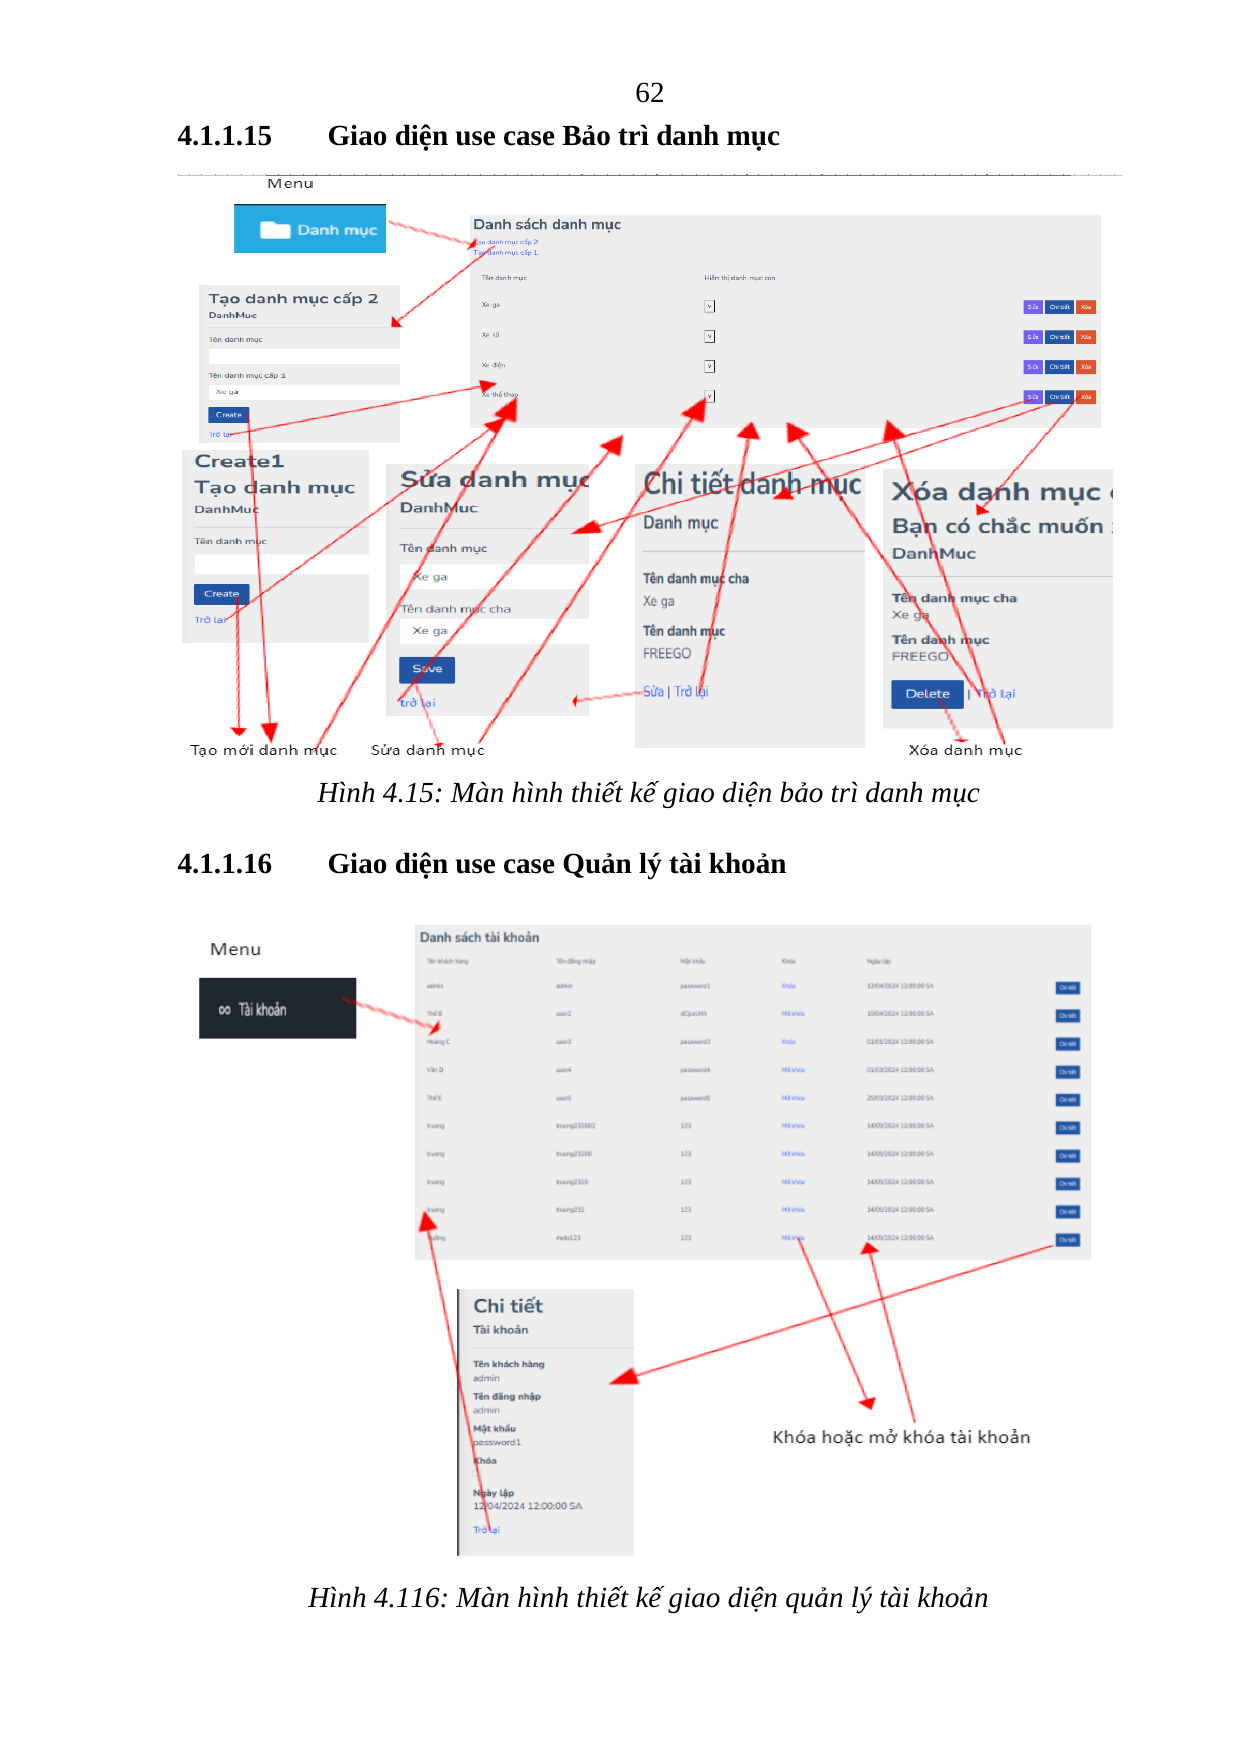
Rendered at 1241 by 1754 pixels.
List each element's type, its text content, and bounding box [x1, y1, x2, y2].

picture [177, 174, 1123, 766]
text Hình 4.15: Màn hình thiết kế giao diện bảo trì danh mục [177, 775, 1122, 809]
picture [177, 902, 1123, 1570]
subtitle Giao diện use case Bảo trì danh mục [177, 118, 1122, 152]
subtitle Giao diện use case Quản lý tài khoản [177, 847, 1122, 880]
